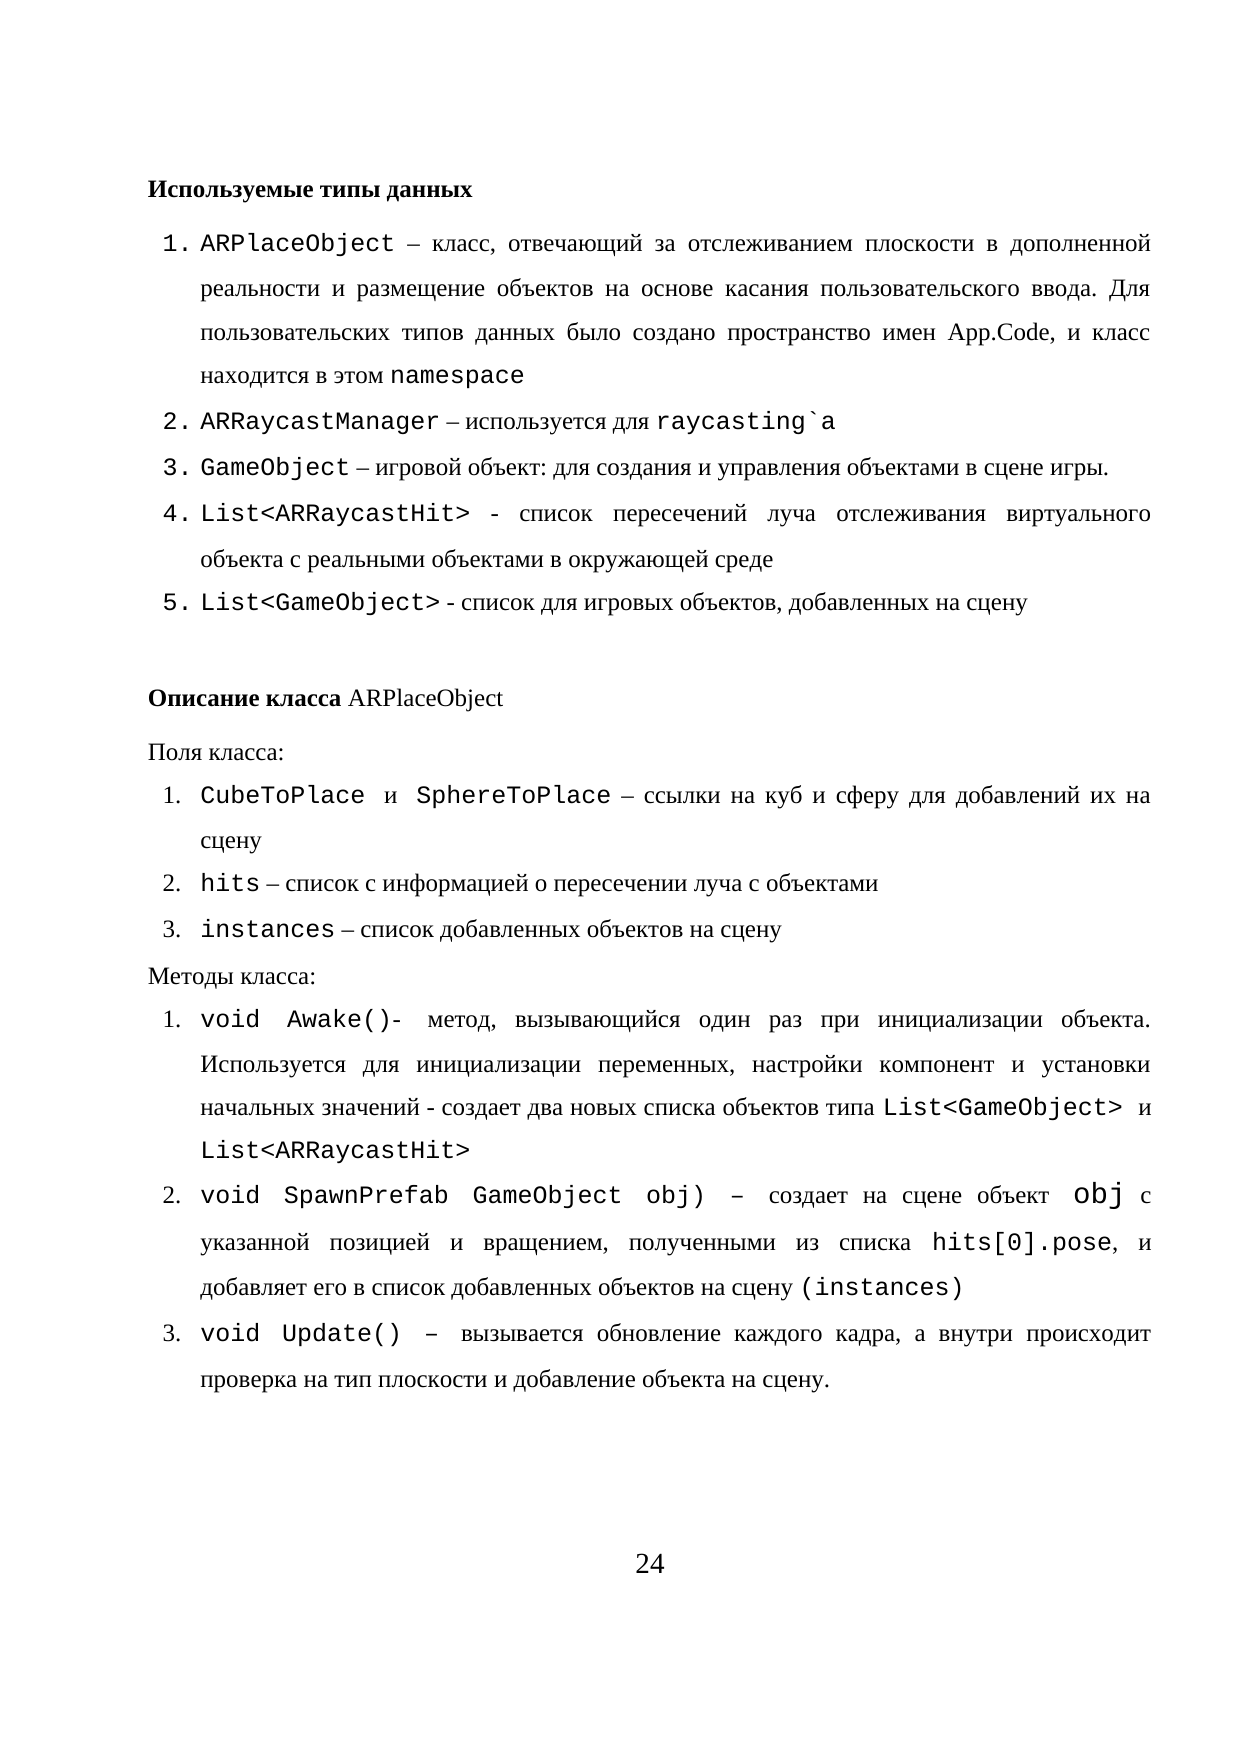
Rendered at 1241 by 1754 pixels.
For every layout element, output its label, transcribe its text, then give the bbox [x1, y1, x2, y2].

list void Update() – вызывается обновление каждого кадра, а внутри происходит проверка на тип плоскости и добавление объекта на сцену. [162, 1318, 1152, 1392]
subtitle Используемые типы данных [148, 174, 1152, 203]
list GameObject – игровой объект: для создания и управления объектами в сцене игры. [162, 452, 1152, 483]
list ARRaycastManager – используется для raycasting`а [162, 406, 1152, 437]
list List<GameObject> - список для игровых объектов, добавленных на сцену [162, 587, 1152, 618]
list void Awake()- метод, вызывающийся один раз при инициализации объекта. Используется для инициализации переменных, настройки компонент и установки начальных значений - создает два новых списка объектов типа List<GameObject> и List<ARRaycastHit> [162, 1004, 1152, 1166]
list CubeToPlace и SphereToPlace – ссылки на куб и сферу для добавлений их на сцену [162, 780, 1152, 854]
text Методы класса: [148, 961, 1152, 989]
text Поля класса: [148, 737, 1152, 766]
list ARPlaceObject – класс, отвечающий за отслеживанием плоскости в дополненной реальности и размещение объектов на основе касания пользовательского ввода. Для пользовательских типов данных было создано пространство имен App.Code, и класс находится в этом namespace [162, 228, 1152, 391]
list List<ARRaycastHit> - список пересечений луча отслеживания виртуального объекта с реальными объектами в окружающей среде [162, 498, 1152, 572]
subtitle Описание класса ARPlaceObject [148, 683, 1152, 712]
list hits – список с информацией о пересечении луча с объектами [162, 868, 1152, 899]
list void SpawnPrefab GameObject obj) – создает на сцене объект obj с указанной позицией и вращением, полученными из списка hits[0].pose, и добавляет его в список добавленных объектов на сцену (instances) [162, 1180, 1152, 1303]
list instances – список добавленных объектов на сцену [162, 914, 1152, 945]
